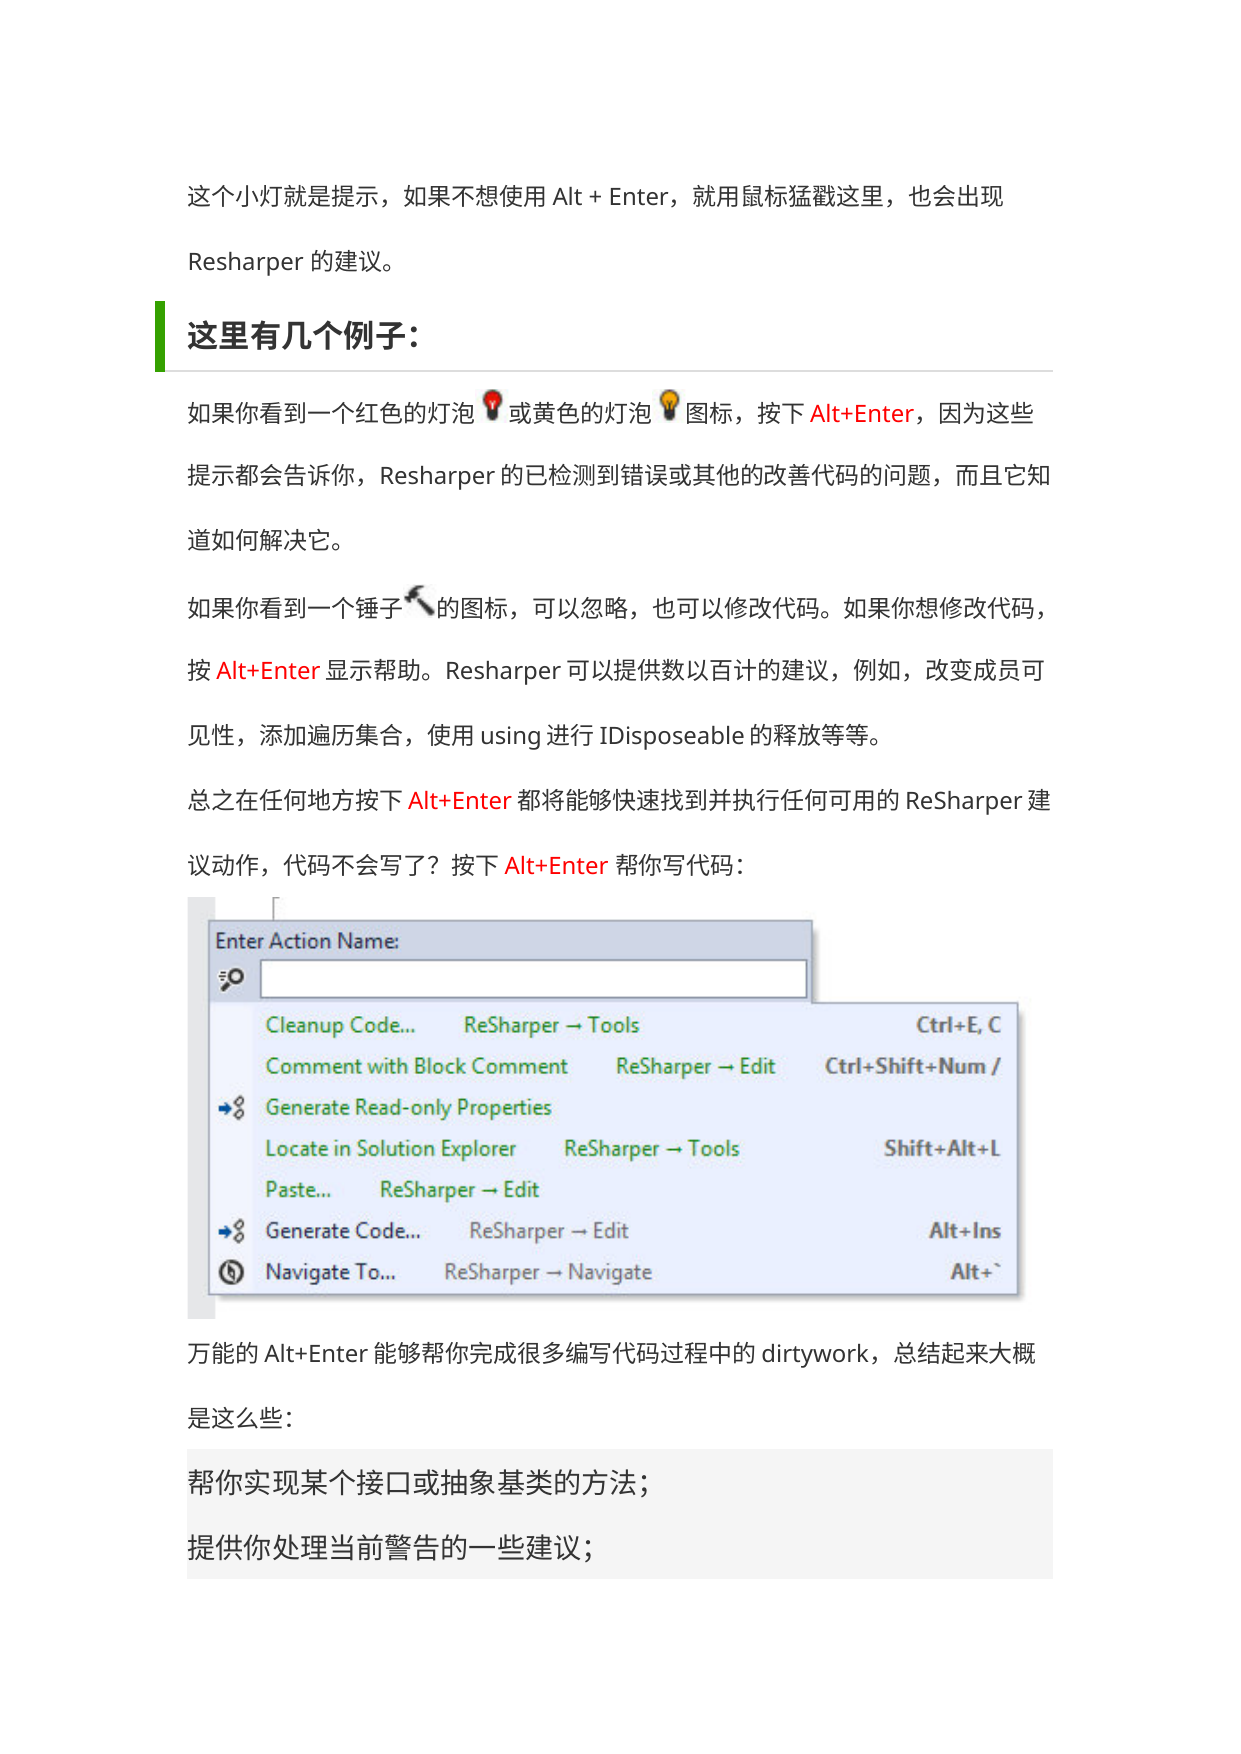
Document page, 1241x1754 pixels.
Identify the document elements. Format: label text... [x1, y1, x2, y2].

text 总之在任何地方按下Alt+Enter都将能够快速找到并执行任何可用的ReSharper建议动作，代码不会写了？按下 Alt+Enter 帮你写代码： [187, 767, 1053, 897]
text 如果你看到一个红色的灯泡或黄色的灯泡图标，按下Alt+Enter，因为这些提示都会告诉你，Resharper的已检测到错误或其他的改善代码的问题，而且它知道如何解决它。 [187, 377, 1053, 572]
text 提供你处理当前警告的一些建议； [187, 1514, 1053, 1579]
picture [187, 897, 1053, 1319]
text 万能的Alt+Enter能够帮你完成很多编写代码过程中的dirtywork，总结起来大概是这么些： [187, 1319, 1053, 1449]
picture [403, 584, 437, 618]
text 这个小灯就是提示，如果不想使用 Alt + Enter，就用鼠标猛戳这里，也会出现 Resharper 的建议。 [187, 162, 1053, 292]
text 帮你实现某个接口或抽象基类的方法； [187, 1449, 1053, 1514]
picture [652, 389, 686, 423]
text 这里有几个例子： [165, 301, 1053, 370]
picture [475, 389, 509, 423]
text 如果你看到一个锤子的图标，可以忽略，也可以修改代码。如果你想修改代码，按Alt+Enter显示帮助。Resharper可以提供数以百计的建议，例如，改变成员可见性，添加遍历集合，使用using进行IDisposeable的释放等等。 [187, 572, 1053, 767]
